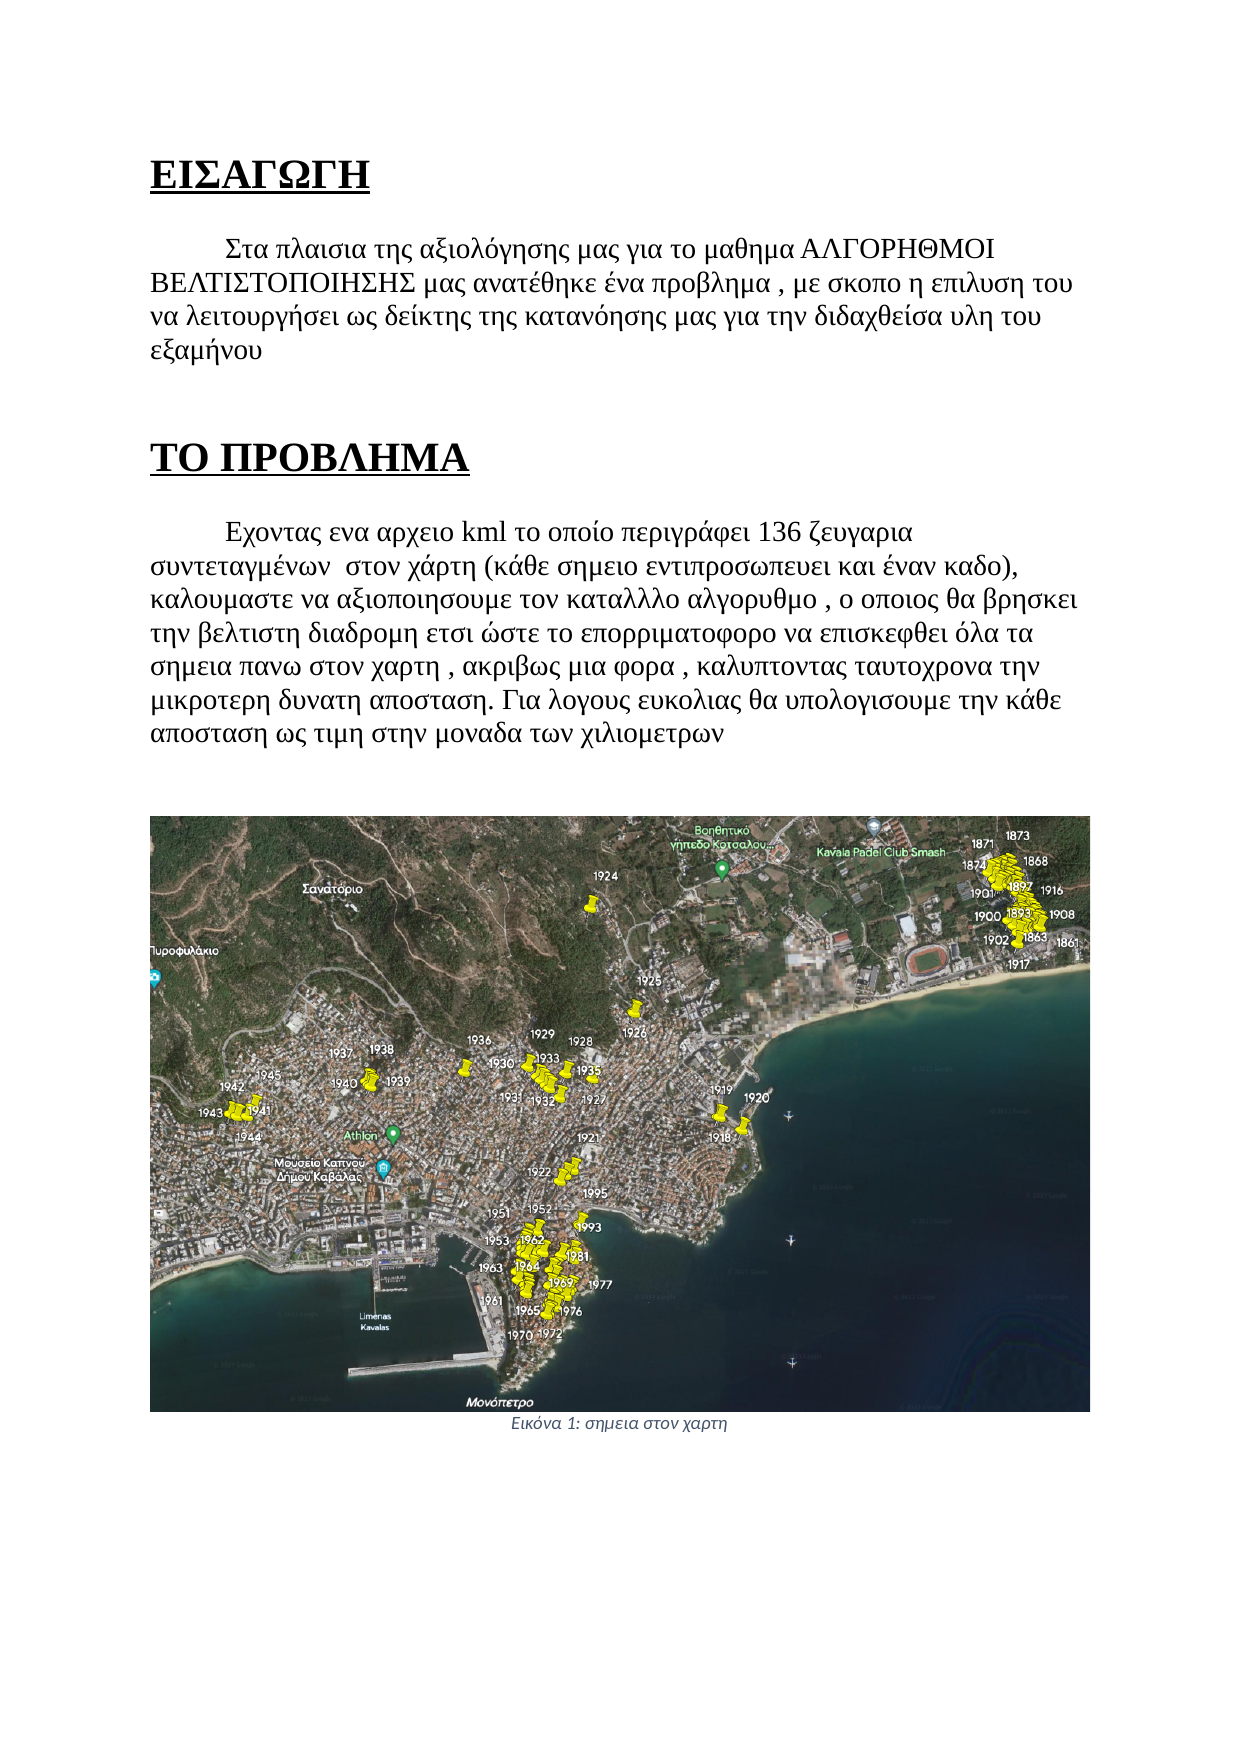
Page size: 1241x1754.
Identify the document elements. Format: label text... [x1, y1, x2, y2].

text ΤΟ ΠΡΟΒΛΗΜΑ [150, 433, 1090, 481]
text ΕΙΣΑΓΩΓΗ [150, 150, 1090, 198]
text Στα πλαισια της αξιολόγησης μας για το μαθημα ΑΛΓΟΡΗΘΜΟΙ ΒΕΛΤΙΣΤΟΠΟΙΗΣΗΣ μας ανατέθηκε ένα προβλημα , με σκοπο η επιλυση του να λειτουργήσει ως δείκτης της κατανόησης μας για την διδαχθείσα υλη του εξαμήνου [150, 231, 1090, 366]
text Εικόνα 1: σημεια στον χαρτη [150, 1412, 1090, 1434]
text συντεταγμένων στον χάρτη (κάθε σημειο εντιπροσωπευει και έναν καδο), καλουμαστε να αξιοποιησουμε τον καταλλλο αλγορυθμο , ο οποιος θα βρησκει την βελτιστη διαδρομη ετσι ώστε το επορριματοφορο να επισκεφθει όλα τα σημεια πανω στον χαρτη , ακριβως μια φορα , καλυπτοντας ταυτοχρονα την μικροτερη δυνατη αποσταση. Για λογους ευκολιας θα υπολογισουμε την κάθε αποσταση ως τιμη στην μοναδα των χιλιομετρων [150, 548, 1090, 749]
text Εχοντας ενα αρχειο kml το οποίο περιγράφει 136 ζευγαρια [150, 514, 1090, 548]
picture [150, 816, 1091, 1412]
